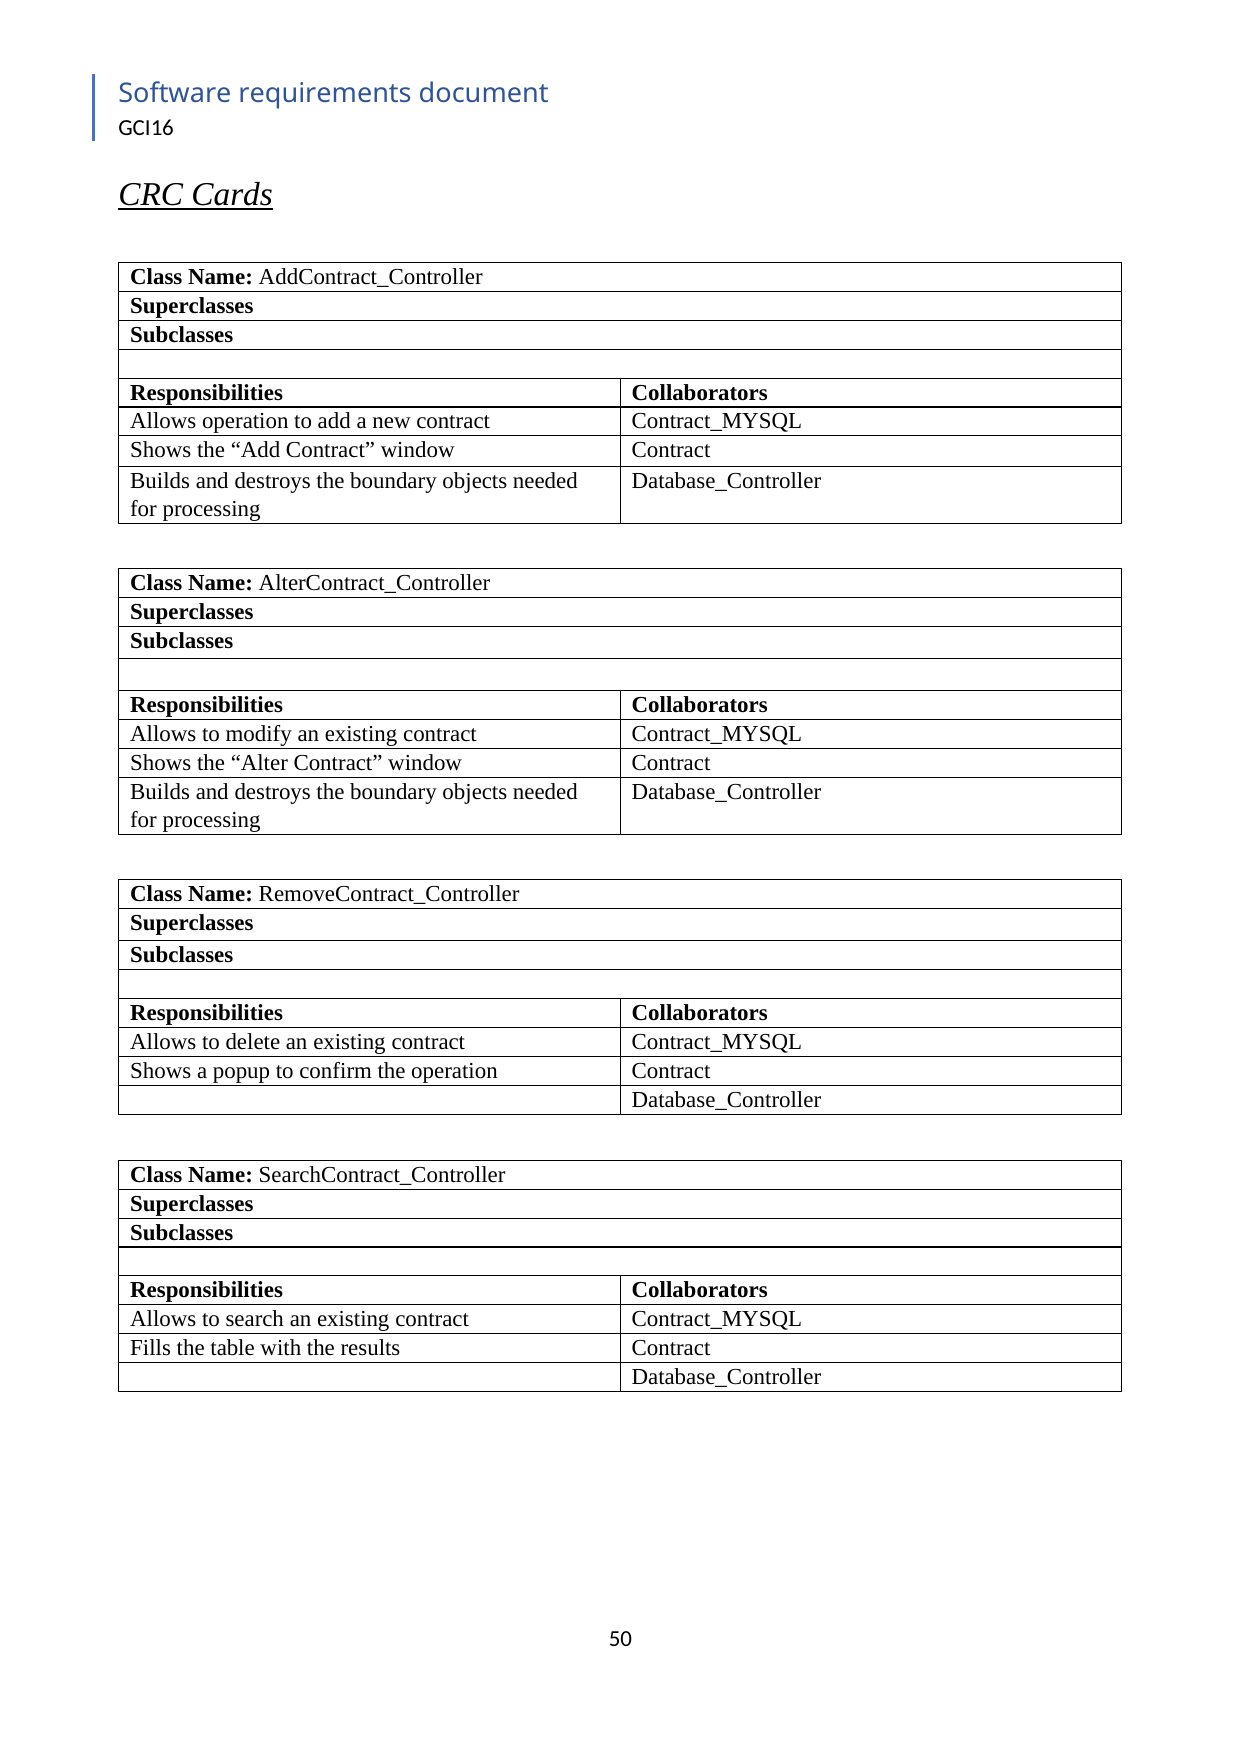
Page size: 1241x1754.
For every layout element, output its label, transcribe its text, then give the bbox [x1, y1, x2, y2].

table_cell Contract_MYSQL [621, 720, 1121, 748]
table_cell Collaborators [621, 691, 1121, 719]
table_cell Subclasses [119, 941, 1121, 969]
table_cell Collaborators [621, 379, 1121, 406]
table_cell Subclasses [119, 1219, 1121, 1246]
table_cell [119, 1248, 1121, 1275]
table_cell [119, 1363, 620, 1391]
table_cell Shows the “Alter Contract” window [119, 749, 620, 777]
table_cell Superclasses [119, 598, 1121, 626]
table_cell Database_Controller [621, 467, 1121, 523]
table_cell [119, 659, 1121, 690]
table_header Class Name: RemoveContract_Controller [119, 880, 1121, 908]
table_cell Allows to delete an existing contract [119, 1028, 620, 1056]
table_header Class Name: SearchContract_Controller [119, 1161, 1121, 1188]
table_cell Database_Controller [621, 778, 1121, 834]
table_cell Responsibilities [119, 999, 620, 1027]
table_cell [119, 970, 1121, 998]
table_cell Shows a popup to confirm the operation [119, 1057, 620, 1085]
table_cell Contract_MYSQL [621, 1028, 1121, 1056]
table_cell Superclasses [119, 909, 1121, 940]
subtitle CRC Cards [118, 175, 1122, 213]
table_cell Superclasses [119, 292, 1121, 319]
table_cell Subclasses [119, 627, 1121, 658]
table_cell Database_Controller [621, 1086, 1121, 1114]
table_cell Superclasses [119, 1190, 1121, 1217]
table_cell Collaborators [621, 1276, 1121, 1304]
table_cell Contract [621, 749, 1121, 777]
table_cell Fills the table with the results [119, 1334, 620, 1362]
table_header Class Name: AlterContract_Controller [119, 569, 1121, 597]
table_cell Collaborators [621, 999, 1121, 1027]
table_cell Responsibilities [119, 1276, 620, 1304]
table_cell [119, 350, 1121, 377]
table_cell Builds and destroys the boundary objects needed for processing [119, 778, 620, 834]
table_cell Subclasses [119, 321, 1121, 348]
table_cell Database_Controller [621, 1363, 1121, 1391]
table_cell Shows the “Add Contract” window [119, 436, 620, 466]
table_cell [119, 1086, 620, 1114]
table_cell Responsibilities [119, 379, 620, 406]
table_cell Contract [621, 1334, 1121, 1362]
table_cell Contract_MYSQL [621, 408, 1121, 435]
table_cell Contract [621, 436, 1121, 466]
table_cell Allows to modify an existing contract [119, 720, 620, 748]
table_header Class Name: AddContract_Controller [119, 263, 1121, 291]
table_cell Contract [621, 1057, 1121, 1085]
table_cell Allows operation to add a new contract [119, 408, 620, 435]
table_cell Responsibilities [119, 691, 620, 719]
table_cell Builds and destroys the boundary objects needed for processing [119, 467, 620, 523]
table_cell Contract_MYSQL [621, 1305, 1121, 1333]
table_cell Allows to search an existing contract [119, 1305, 620, 1333]
